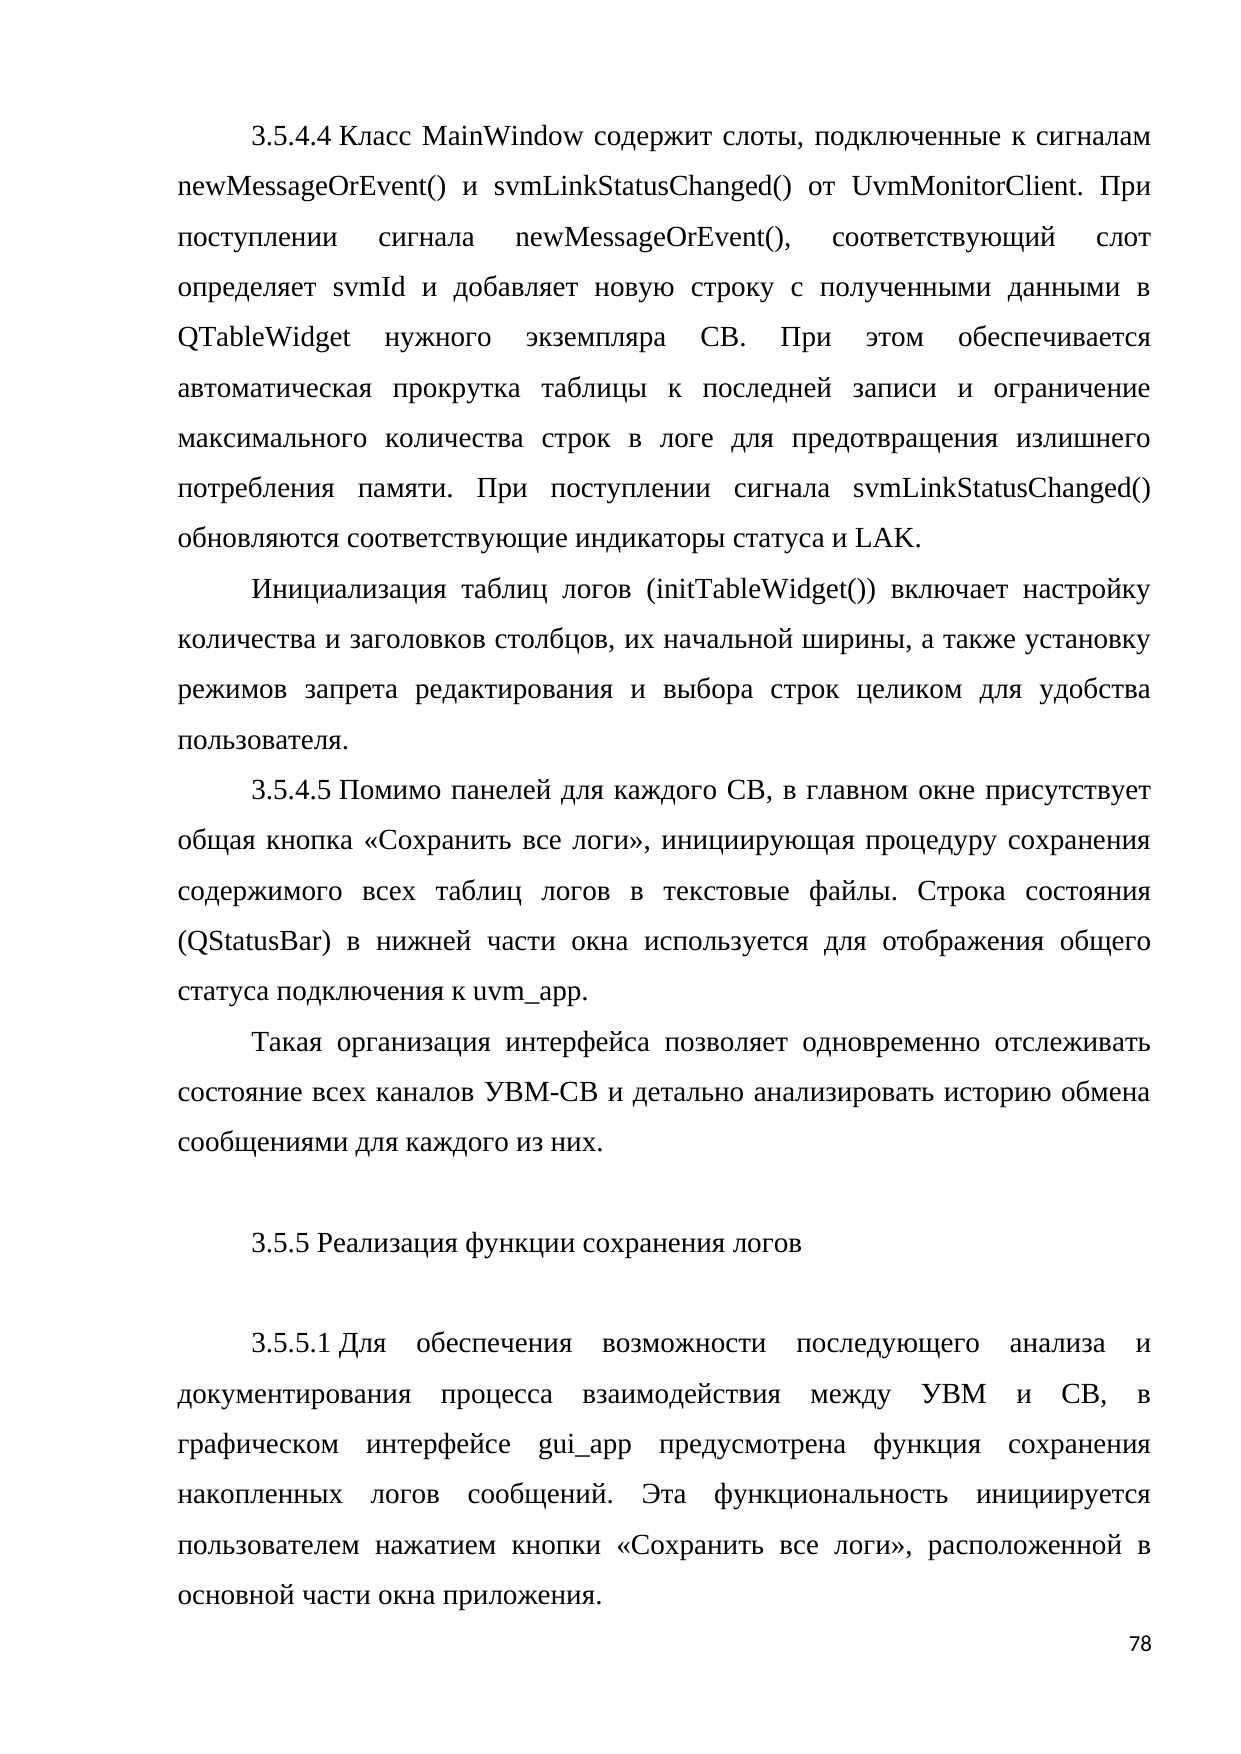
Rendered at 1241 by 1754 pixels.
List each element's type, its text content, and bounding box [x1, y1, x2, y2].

text Такая организация интерфейса позволяет одновременно отслеживать состояние всех каналов УВМ-СВ и детально анализировать историю обмена сообщениями для каждого из них. [177, 1024, 1152, 1158]
text Реализация функции сохранения логов [177, 1225, 1152, 1258]
text Помимо панелей для каждого СВ, в главном окне присутствует общая кнопка «Сохранить все логи», инициирующая процедуру сохранения содержимого всех таблиц логов в текстовые файлы. Строка состояния (QStatusBar) в нижней части окна используется для отображения общего статуса подключения к uvm_app. [177, 772, 1152, 1007]
text Для обеспечения возможности последующего анализа и документирования процесса взаимодействия между УВМ и СВ, в графическом интерфейсе gui_app предусмотрена функция сохранения накопленных логов сообщений. Эта функциональность инициируется пользователем нажатием кнопки «Сохранить все логи», расположенной в основной части окна приложения. [177, 1326, 1152, 1611]
text Класс MainWindow содержит слоты, подключенные к сигналам newMessageOrEvent() и svmLinkStatusChanged() от UvmMonitorClient. При поступлении сигнала newMessageOrEvent(), соответствующий слот определяет svmId и добавляет новую строку с полученными данными в QTableWidget нужного экземпляра СВ. При этом обеспечивается автоматическая прокрутка таблицы к последней записи и ограничение максимального количества строк в логе для предотвращения излишнего потребления памяти. При поступлении сигнала svmLinkStatusChanged() обновляются соответствующие индикаторы статуса и LAK. [177, 118, 1152, 554]
text Инициализация таблиц логов (initTableWidget()) включает настройку количества и заголовков столбцов, их начальной ширины, а также установку режимов запрета редактирования и выбора строк целиком для удобства пользователя. [177, 571, 1152, 755]
